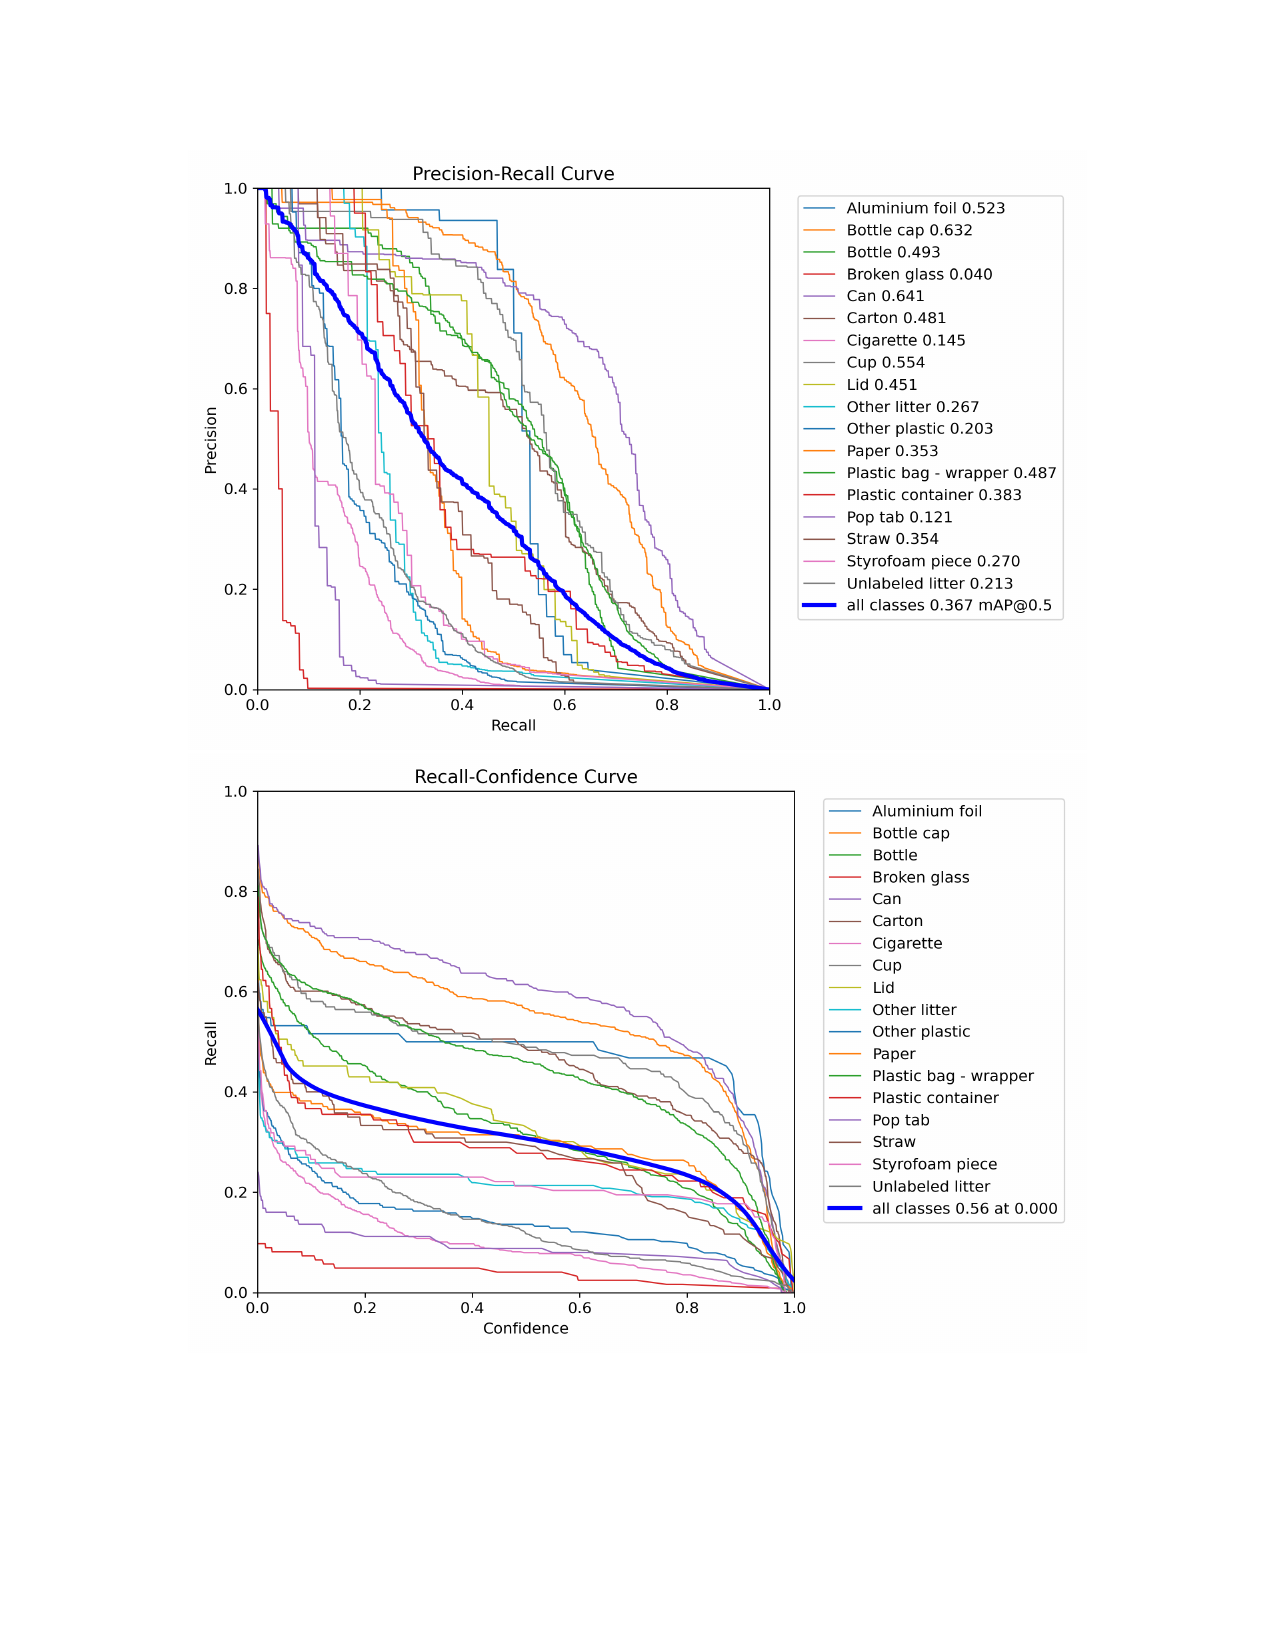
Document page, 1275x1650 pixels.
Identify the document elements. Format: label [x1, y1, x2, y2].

picture [187, 150, 1087, 750]
picture [187, 753, 1087, 1353]
